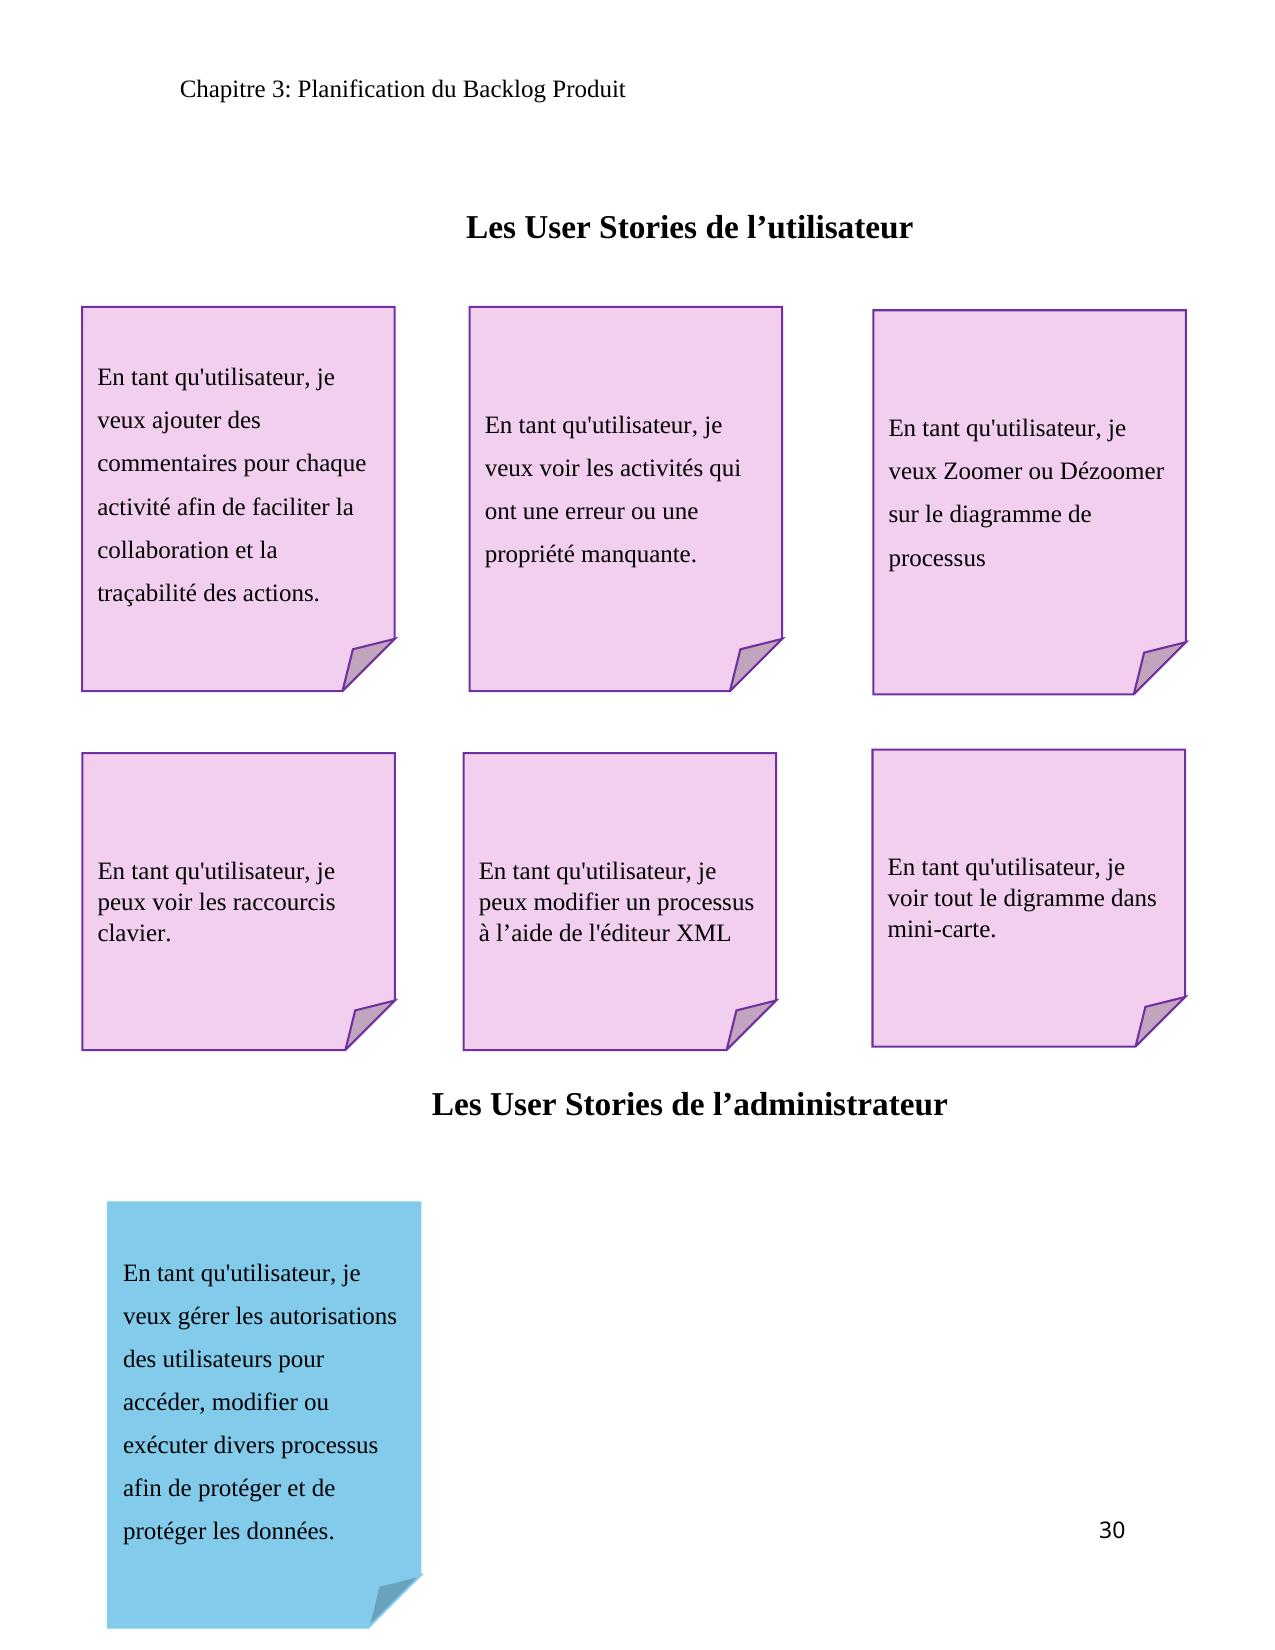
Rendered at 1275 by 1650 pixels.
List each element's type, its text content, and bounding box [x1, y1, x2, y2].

list Les User Stories de l’administrateur [254, 1084, 1125, 1123]
list Les User Stories de l’utilisateur [254, 207, 1125, 246]
